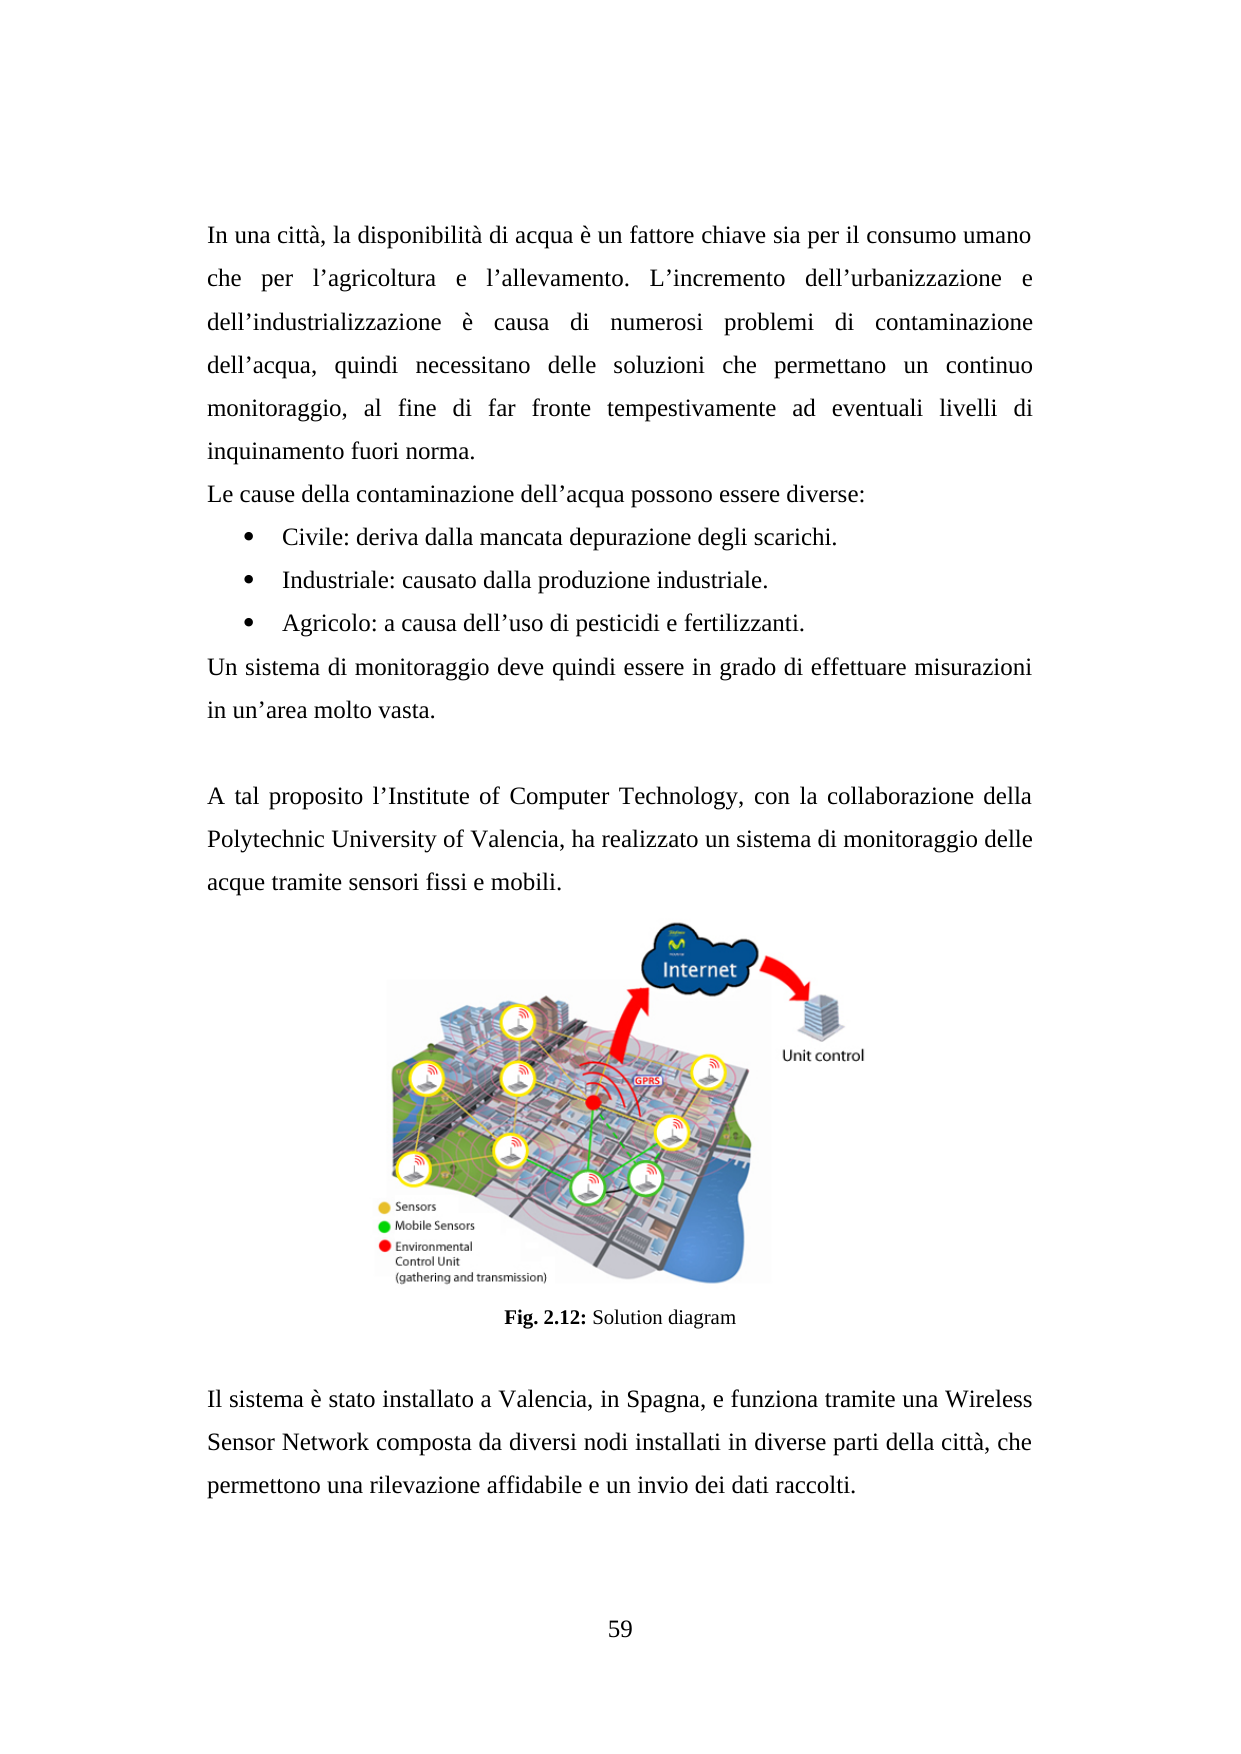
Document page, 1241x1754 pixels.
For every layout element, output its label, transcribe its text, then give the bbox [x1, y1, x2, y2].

list Agricolo: a causa dell’uso di pesticidi e fertilizzanti. [244, 608, 1033, 637]
text Un sistema di monitoraggio deve quindi essere in grado di effettuare misurazioni in un’area molto vasta. [207, 652, 1033, 723]
list Civile: deriva dalla mancata depurazione degli scarichi. [244, 522, 1033, 551]
list Industriale: causato dalla produzione industriale. [244, 565, 1033, 594]
text In una città, la disponibilità di acqua è un fattore chiave sia per il consumo umano che per l’agricoltura e l’allevamento. L’incremento dell’urbanizzazione e dell’industrializzazione è causa di numerosi problemi di contaminazione dell’acqua, quindi necessitano delle soluzioni che permettano un continuo monitoraggio, al fine di far fronte tempestivamente ad eventuali livelli di inquinamento fuori norma. [207, 220, 1033, 465]
text A tal proposito l’Institute of Computer Technology, con la collaborazione della Polytechnic University of Valencia, ha realizzato un sistema di monitoraggio delle acque tramite sensori fissi e mobili. [207, 781, 1033, 896]
text Le cause della contaminazione dell’acqua possono essere diverse: [207, 479, 1033, 508]
text Fig. 2.12: Solution diagram [207, 1305, 1033, 1329]
picture [361, 910, 879, 1291]
text Il sistema è stato installato a Valencia, in Spagna, e funziona tramite una Wireless Sensor Network composta da diversi nodi installati in diverse parti della città, che permettono una rilevazione affidabile e un invio dei dati raccolti. [207, 1384, 1033, 1499]
